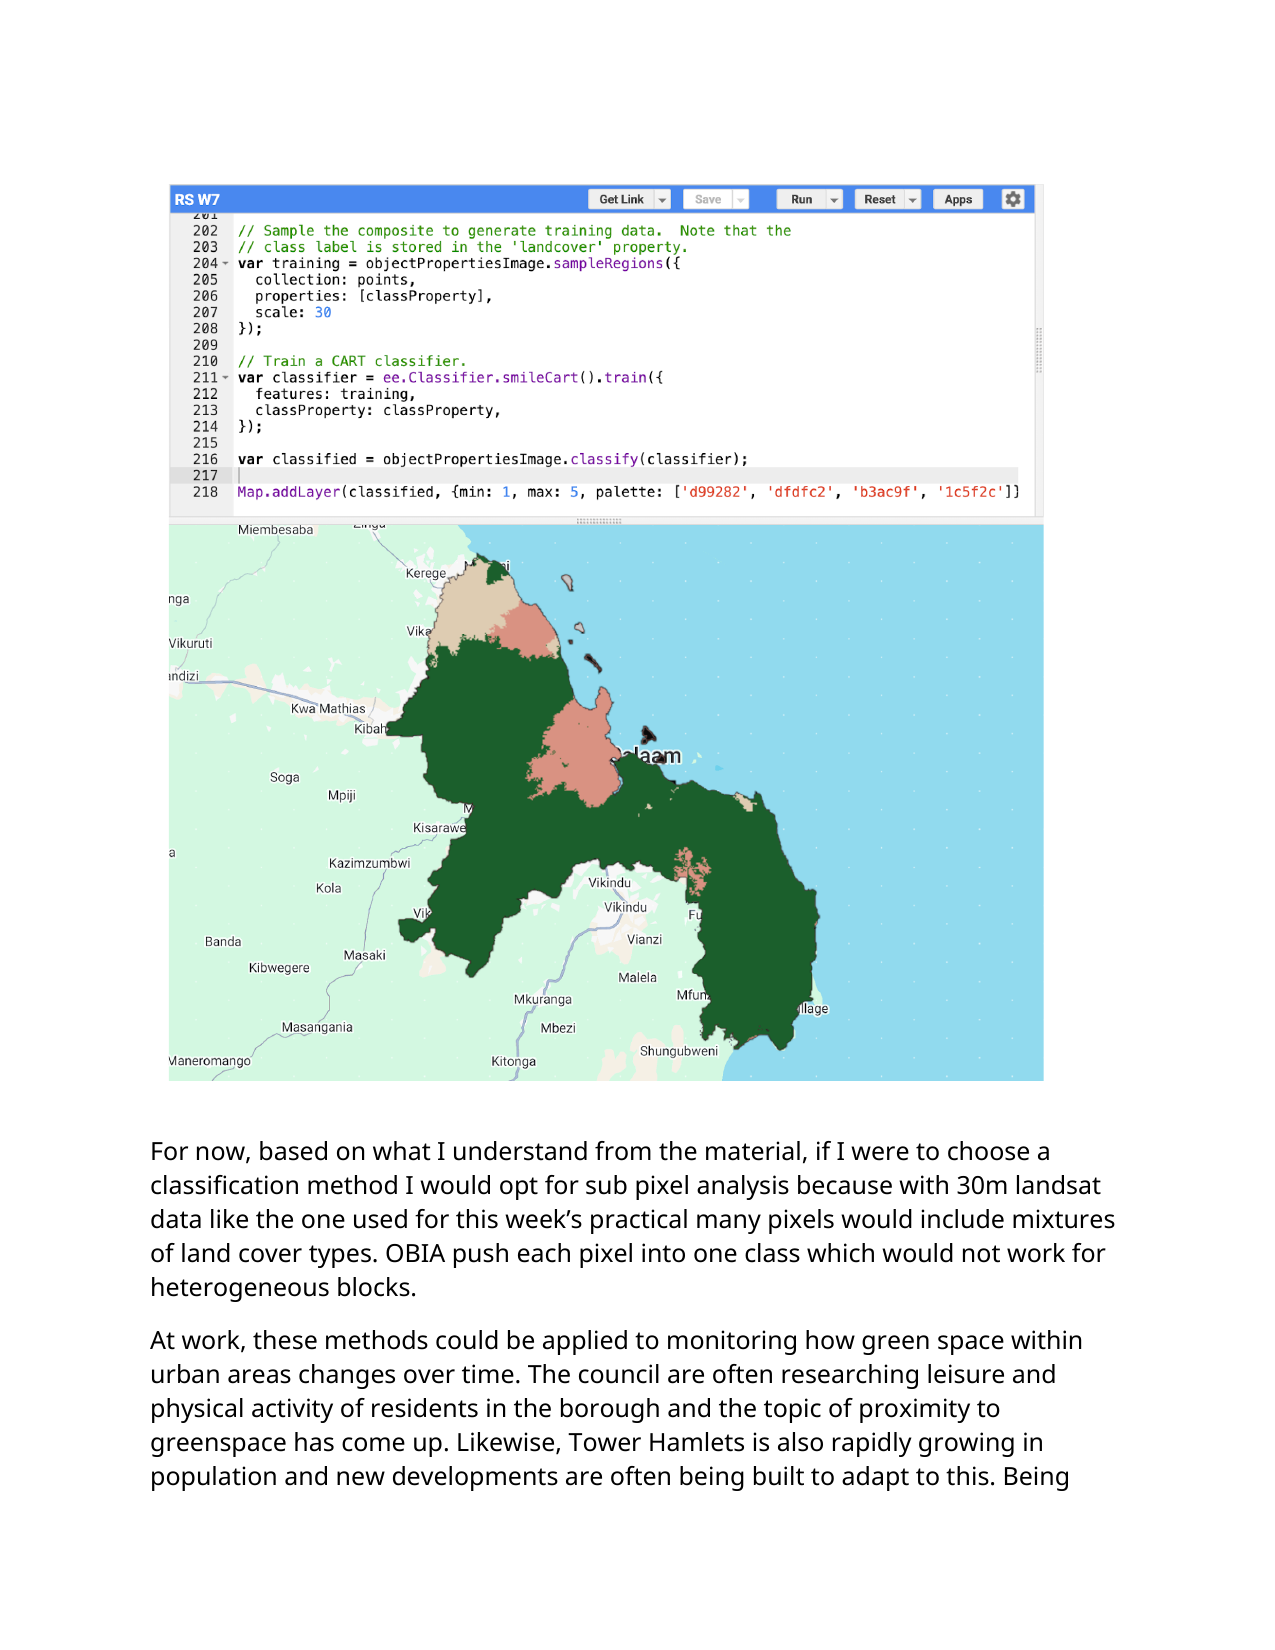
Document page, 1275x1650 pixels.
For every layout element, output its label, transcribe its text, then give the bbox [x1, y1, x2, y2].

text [150, 150, 1125, 1115]
text For now, based on what I understand from the material, if I were to choose a classification method I would opt for sub pixel analysis because with 30m landsat data like the one used for this week’s practical many pixels would include mixtures of land cover types. OBIA push each pixel into one class which would not work for heterogeneous blocks. [150, 1134, 1125, 1304]
picture [168, 184, 1044, 1081]
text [150, 1323, 1125, 1493]
